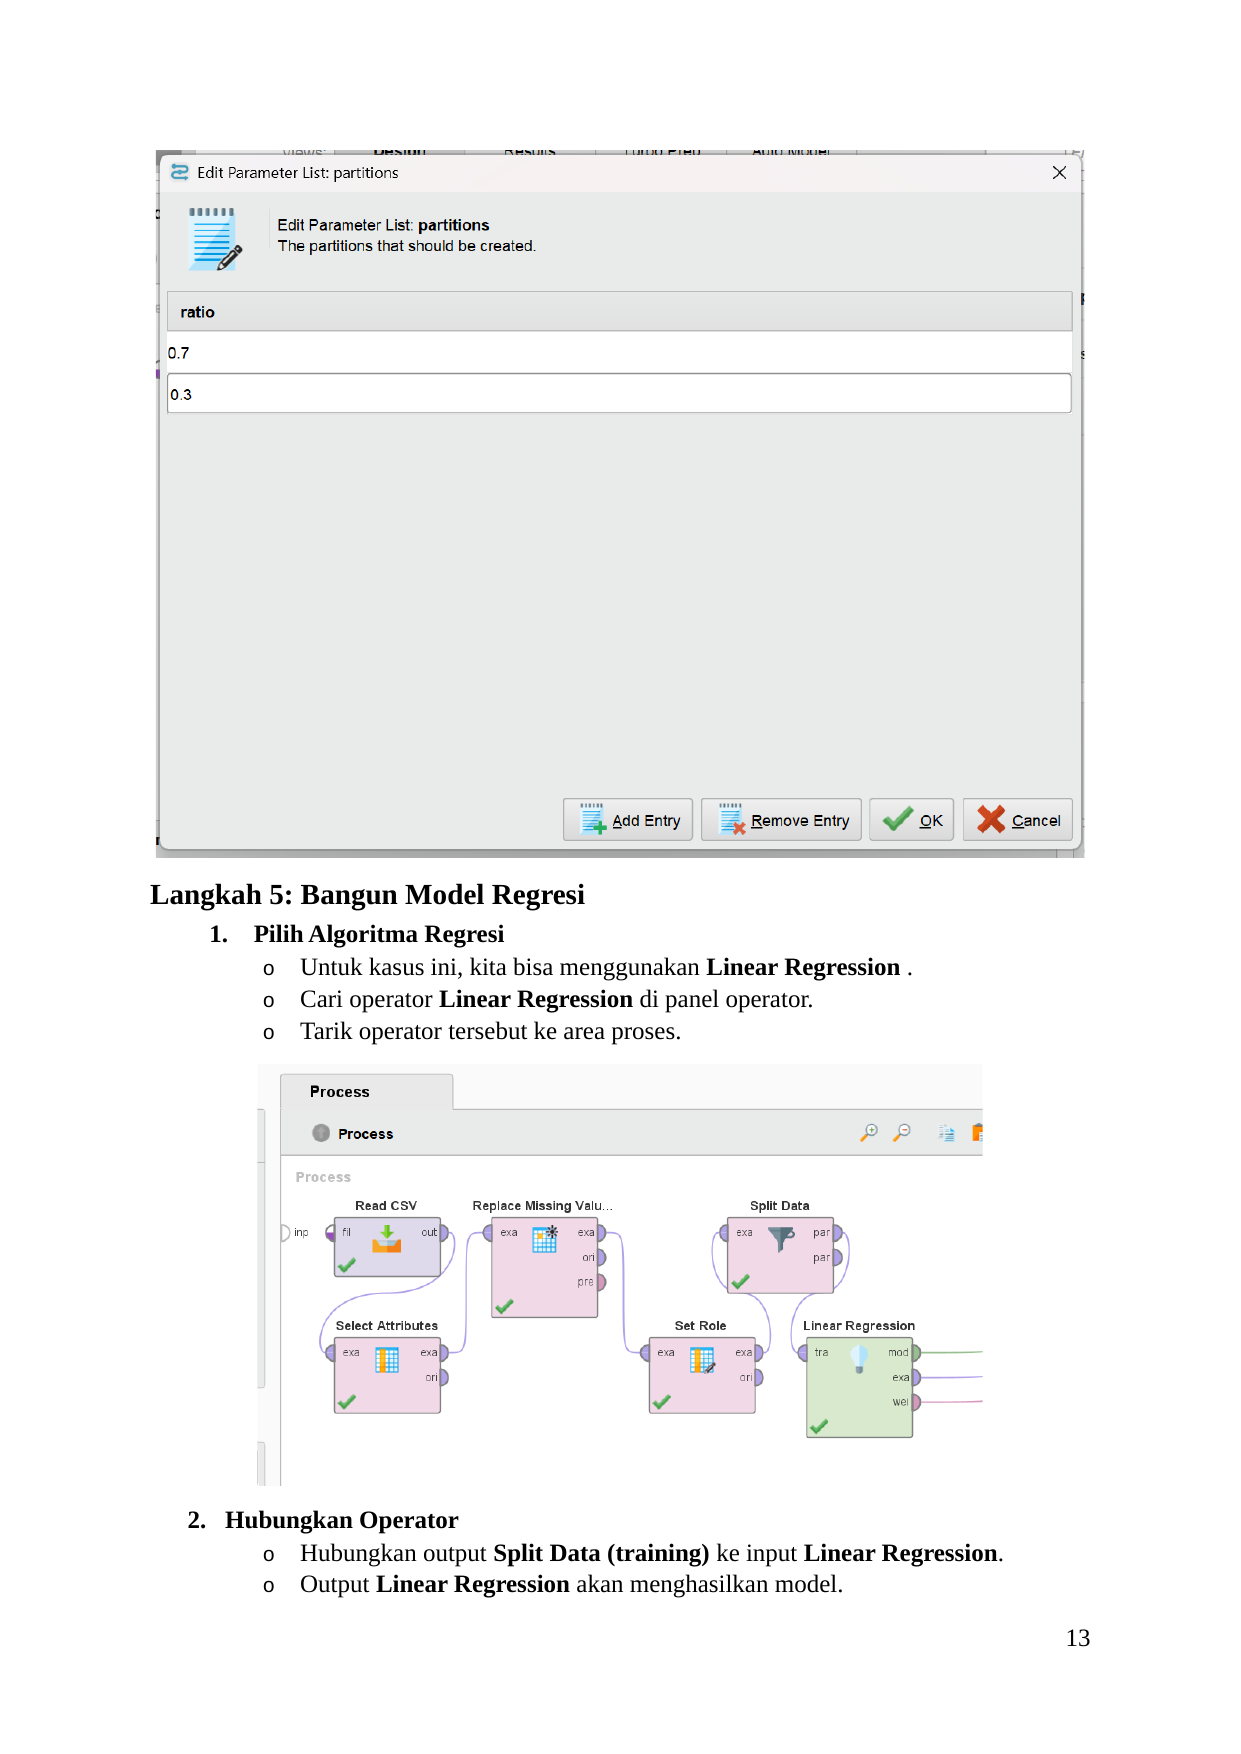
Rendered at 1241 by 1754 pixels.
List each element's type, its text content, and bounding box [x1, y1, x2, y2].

list Hubungkan output Split Data (training) ke input Linear Regression. [262, 1538, 1090, 1567]
subtitle Hubungkan Operator [187, 1505, 1090, 1533]
list Tarik operator tersebut ke area proses. [262, 1016, 1090, 1046]
picture [257, 1064, 983, 1486]
picture [155, 150, 1085, 858]
list Cari operator Linear Regression di panel operator. [262, 984, 1090, 1014]
subtitle Langkah 5: Bangun Model Regresi [150, 877, 1090, 910]
list Untuk kasus ini, kita bisa menggunakan Linear Regression . [262, 952, 1090, 982]
list Output Linear Regression akan menghasilkan model. [262, 1569, 1090, 1599]
subtitle Pilih Algoritma Regresi [209, 919, 1090, 948]
